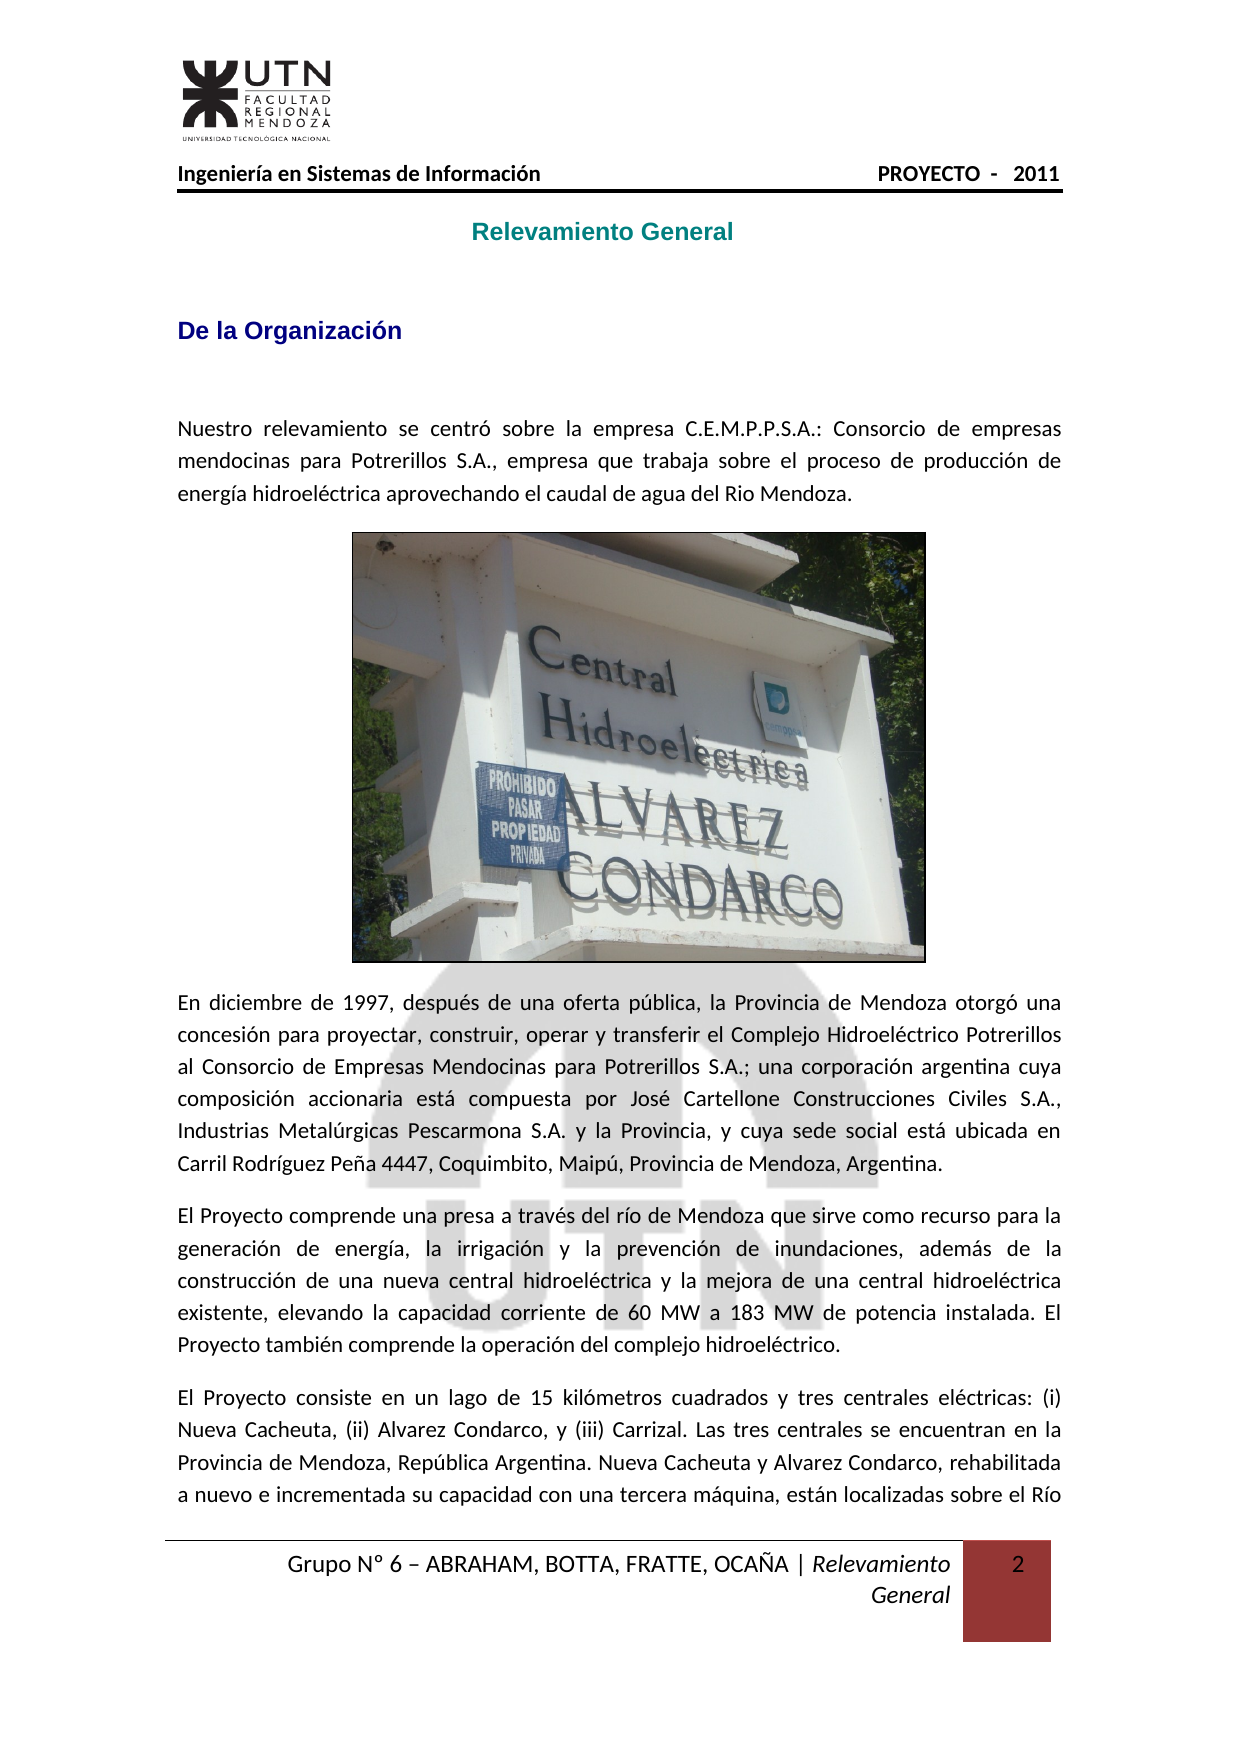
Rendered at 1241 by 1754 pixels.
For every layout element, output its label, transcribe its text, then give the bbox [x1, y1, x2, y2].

subtitle Relevamiento General [177, 217, 1028, 246]
picture [177, 59, 334, 147]
text El Proyecto comprende una presa a través del río de Mendoza que sirve como recurso para la generación de energía, la irrigación y la prevención de inundaciones, además de la construcción de una nueva central hidroeléctrica y la mejora de una central hidroeléctrica existente, elevando la capacidad corriente de 60 MW a 183 MW de potencia instalada. El Proyecto también comprende la operación del complejo hidroeléctrico. [177, 1202, 1063, 1358]
text Nuestro relevamiento se centró sobre la empresa C.E.M.P.P.S.A.: Consorcio de empresas mendocinas para Potrerillos S.A., empresa que trabaja sobre el proceso de producción de energía hidroeléctrica aprovechando el caudal de agua del Rio Mendoza. [177, 414, 1063, 507]
text En diciembre de 1997, después de una oferta pública, la Provincia de Mendoza otorgó una concesión para proyectar, construir, operar y transferir el Complejo Hidroeléctrico Potrerillos al Consorcio de Empresas Mendocinas para Potrerillos S.A.; una corporación argentina cuya composición accionaria está compuesta por José Cartellone Construcciones Civiles S.A., Industrias Metalúrgicas Pescarmona S.A. y la Provincia, y cuya sede social está ubicada en Carril Rodríguez Peña 4447, Coquimbito, Maipú, Provincia de Mendoza, Argentina. [177, 988, 1063, 1177]
picture [353, 533, 924, 961]
subtitle De la Organización [177, 316, 1028, 345]
